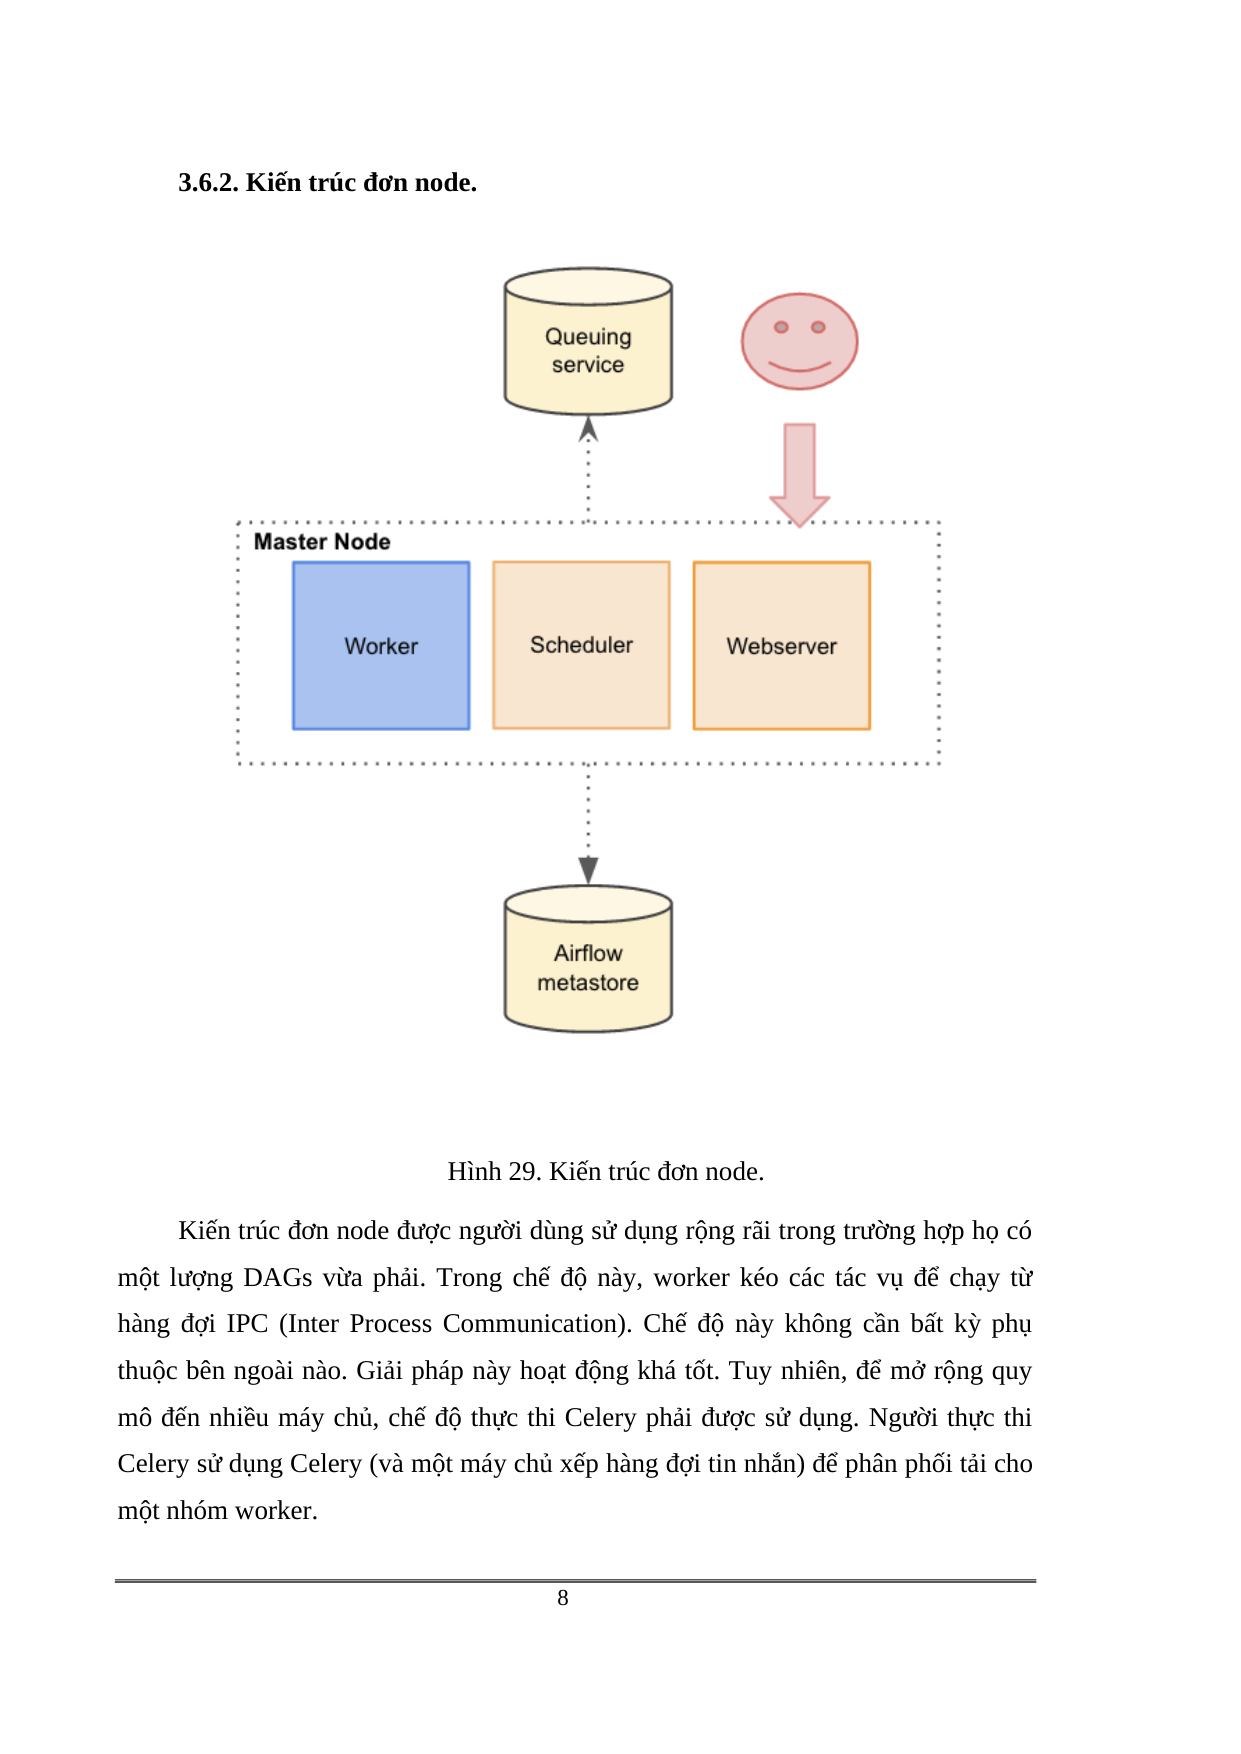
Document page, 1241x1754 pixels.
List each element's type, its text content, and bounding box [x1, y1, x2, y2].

text Hình 29. Kiến trúc đơn node. [117, 1155, 1034, 1186]
subtitle 3.6.2. Kiến trúc đơn node. [60, 166, 1034, 198]
text Kiến trúc đơn node được người dùng sử dụng rộng rãi trong trường hợp họ có một lượng DAGs vừa phải. Trong chế độ này, worker kéo các tác vụ để chạy từ hàng đợi IPC (Inter Process Communication). Chế độ này không cần bất kỳ phụ thuộc bên ngoài nào. Giải pháp này hoạt động khá tốt. Tuy nhiên, để mở rộng quy mô đến nhiều máy chủ, chế độ thực thi Celery phải được sử dụng. Người thực thi Celery sử dụng Celery (và một máy chủ xếp hàng đợi tin nhắn) để phân phối tải cho một nhóm worker. [117, 1214, 1034, 1525]
picture [60, 212, 1153, 1130]
